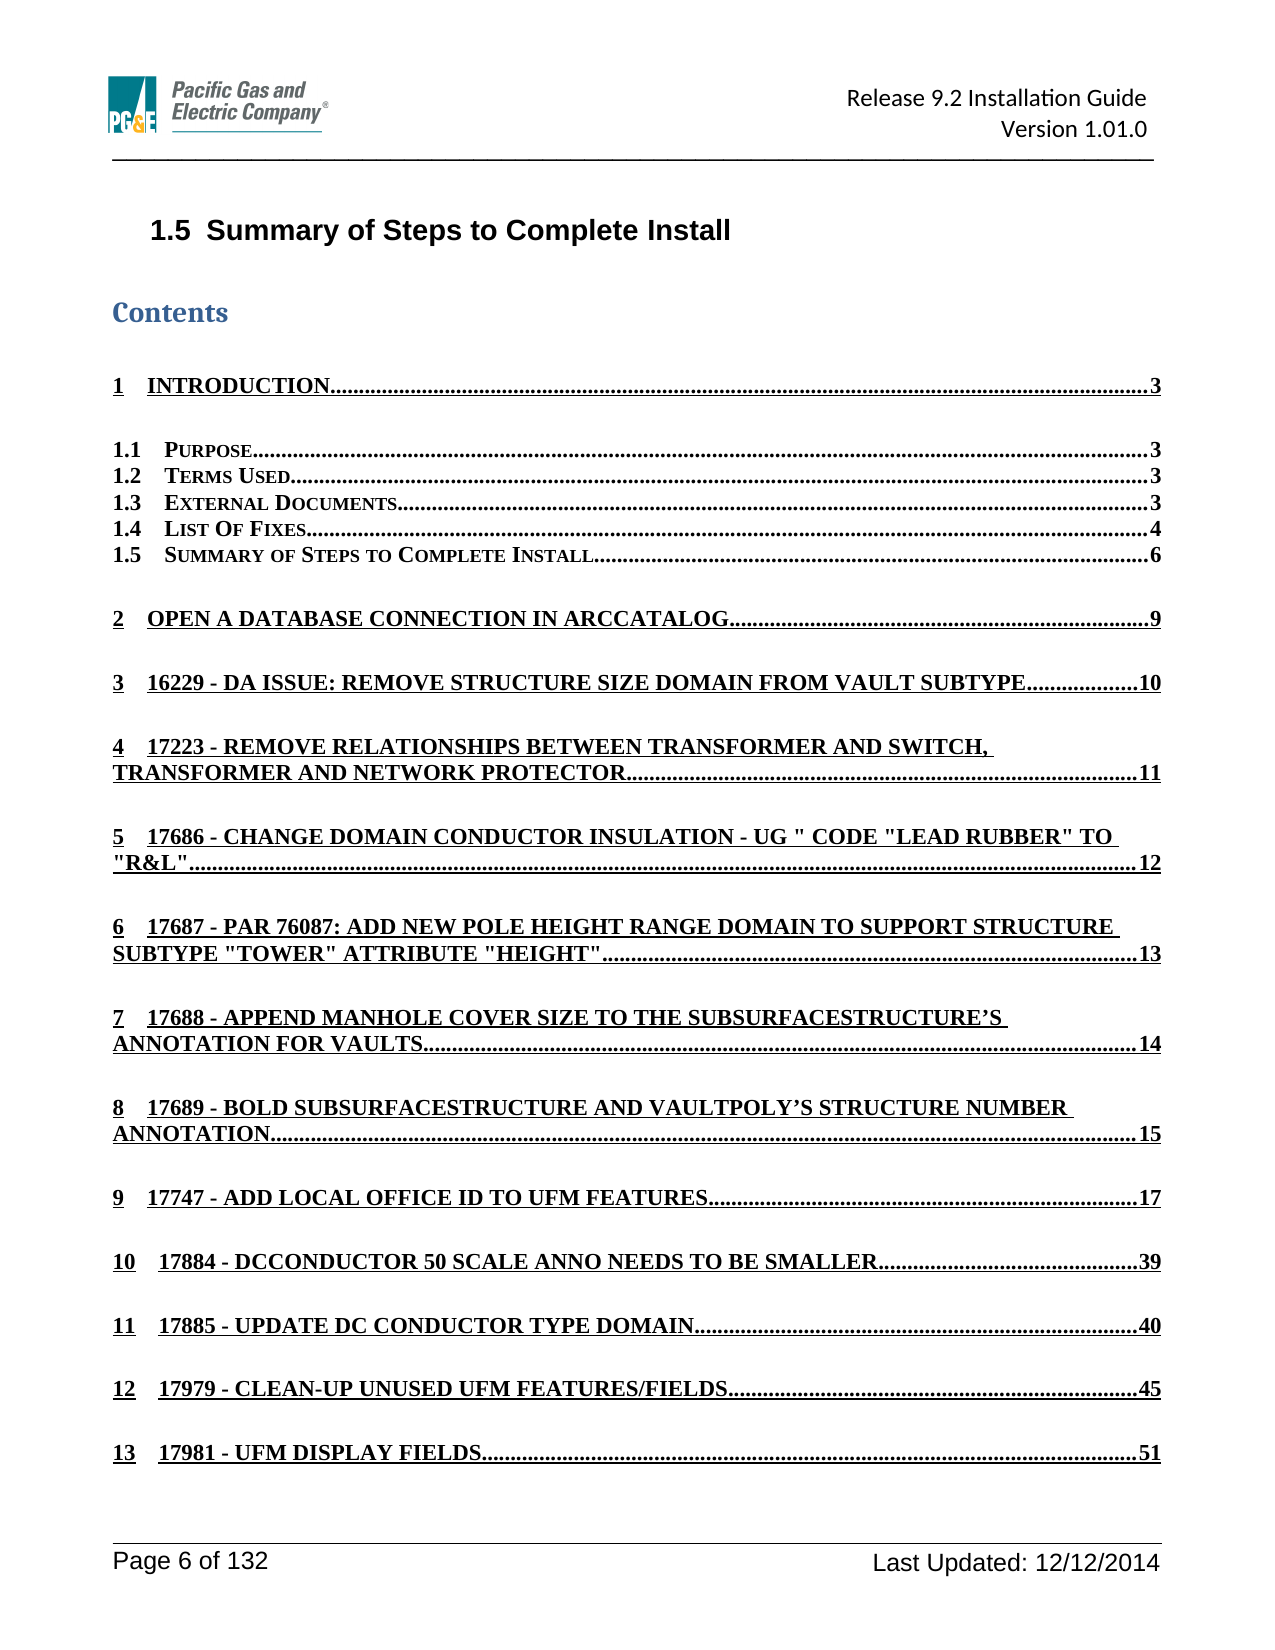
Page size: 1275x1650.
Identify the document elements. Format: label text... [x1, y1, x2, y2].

subtitle Summary of Steps to Complete Install [150, 212, 1162, 246]
